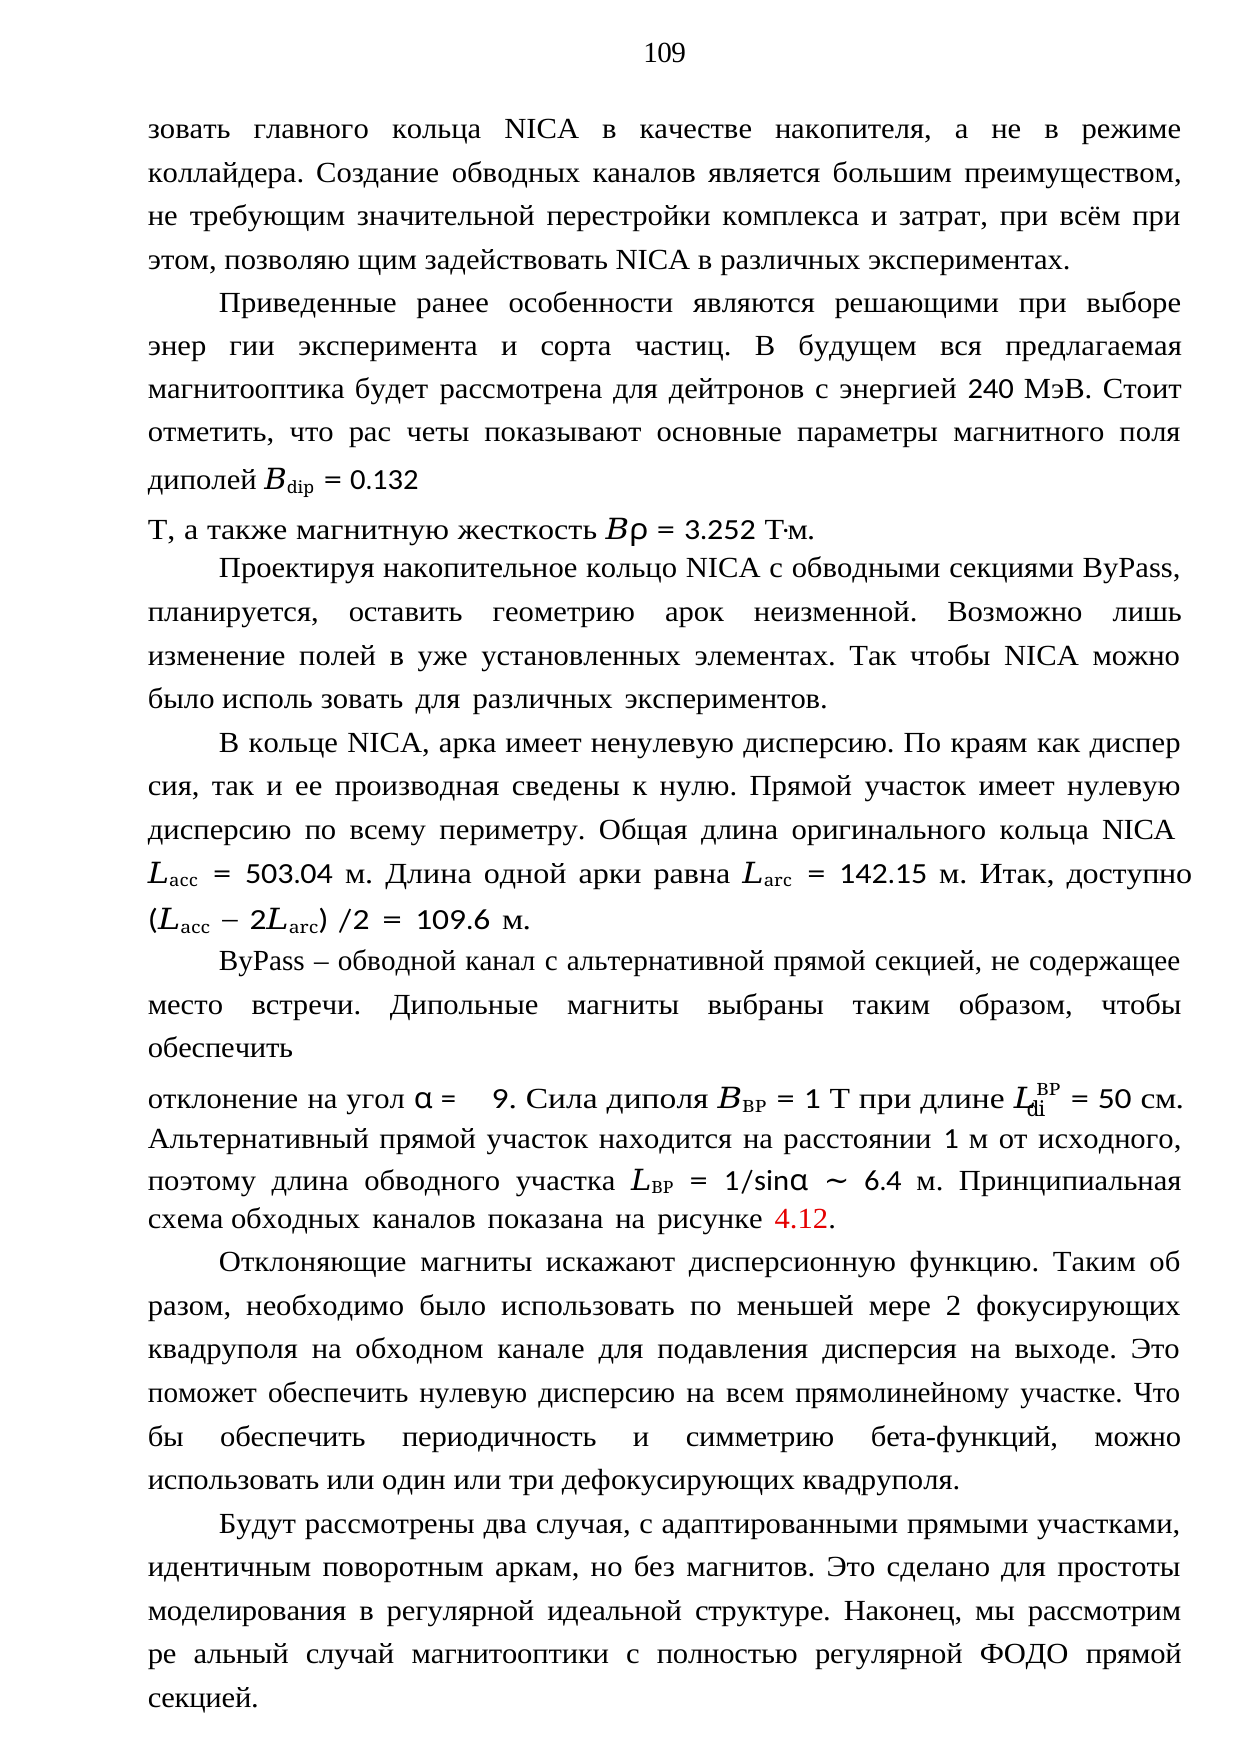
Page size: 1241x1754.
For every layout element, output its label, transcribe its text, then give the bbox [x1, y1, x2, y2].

text Альтернативный прямой участок находится на расстоянии 1 м от исходного, поэтому длина обводного участка 𝐿BP = 1/sinα ∼ 6.4 м. Принципиальная схема обходных каналов показана на рисунке 4.12. [148, 1120, 1181, 1235]
text В кольце NICA, арка имеет ненулевую дисперсию. По краям как диспер­ сия, так и ее производная сведены к нулю. Прямой участок имеет нулевую дисперсию по всему периметру. Общая длина оригинального кольца NICA [148, 725, 1182, 845]
text ByPass – обводной канал с альтернативной прямой секцией, не содержащее место встречи. Дипольные магниты выбраны таким образом, чтобы обеспечить [148, 943, 1181, 1064]
text отклонение на угол α = 9. Сила диполя 𝐵BP = 1 Т при длине 𝐿BP = 50 см. [148, 1074, 1240, 1117]
text (𝐿acc − 2𝐿arc) /2 = 109.6 м. [148, 898, 1240, 938]
text 𝐿acc = 503.04 м. Длина одной арки равна 𝐿arc = 142.15 м. Итак, доступно [148, 855, 1240, 890]
text Проектируя накопительное кольцо NICA с обводными секциями ByPass, планируется, оставить геометрию арок неизменной. Возможно лишь изменение полей в уже установленных элементах. Так чтобы NICA можно было исполь­ зовать для различных экспериментов. [148, 551, 1182, 715]
text Отклоняющие магниты искажают дисперсионную функцию. Таким об­ разом, необходимо было использовать по меньшей мере 2 фокусирующих квадруполя на обходном канале для подавления дисперсия на выходе. Это поможет обеспечить нулевую дисперсию на всем прямолинейному участке. Что­ бы обеспечить периодичность и симметрию бета-функций, можно использовать или один или три дефокусирующих квадруполя. [148, 1244, 1182, 1496]
text зовать главного кольца NICA в качестве накопителя, а не в режиме коллайдера. Создание обводных каналов является большим преимуществом, не требующим значительной перестройки комплекса и затрат, при всём при этом, позволяю­ щим задействовать NICA в различных экспериментах. [148, 111, 1182, 275]
text Будут рассмотрены два случая, с адаптированными прямыми участками, идентичным поворотным аркам, но без магнитов. Это сделано для простоты моделирования в регулярной идеальной структуре. Наконец, мы рассмотрим ре­ альный случай магнитооптики с полностью регулярной ФОДО прямой секцией. [148, 1506, 1182, 1713]
text Приведенные ранее особенности являются решающими при выборе энер­ гии эксперимента и сорта частиц. В будущем вся предлагаемая магнитооптика будет рассмотрена для дейтронов с энергией 240 МэВ. Стоит отметить, что рас­ четы показывают основные параметры магнитного поля диполей 𝐵dip = 0.132 [148, 285, 1182, 498]
text Т, а также магнитную жесткость 𝐵ρ = 3.252 T·м. [148, 508, 1240, 547]
